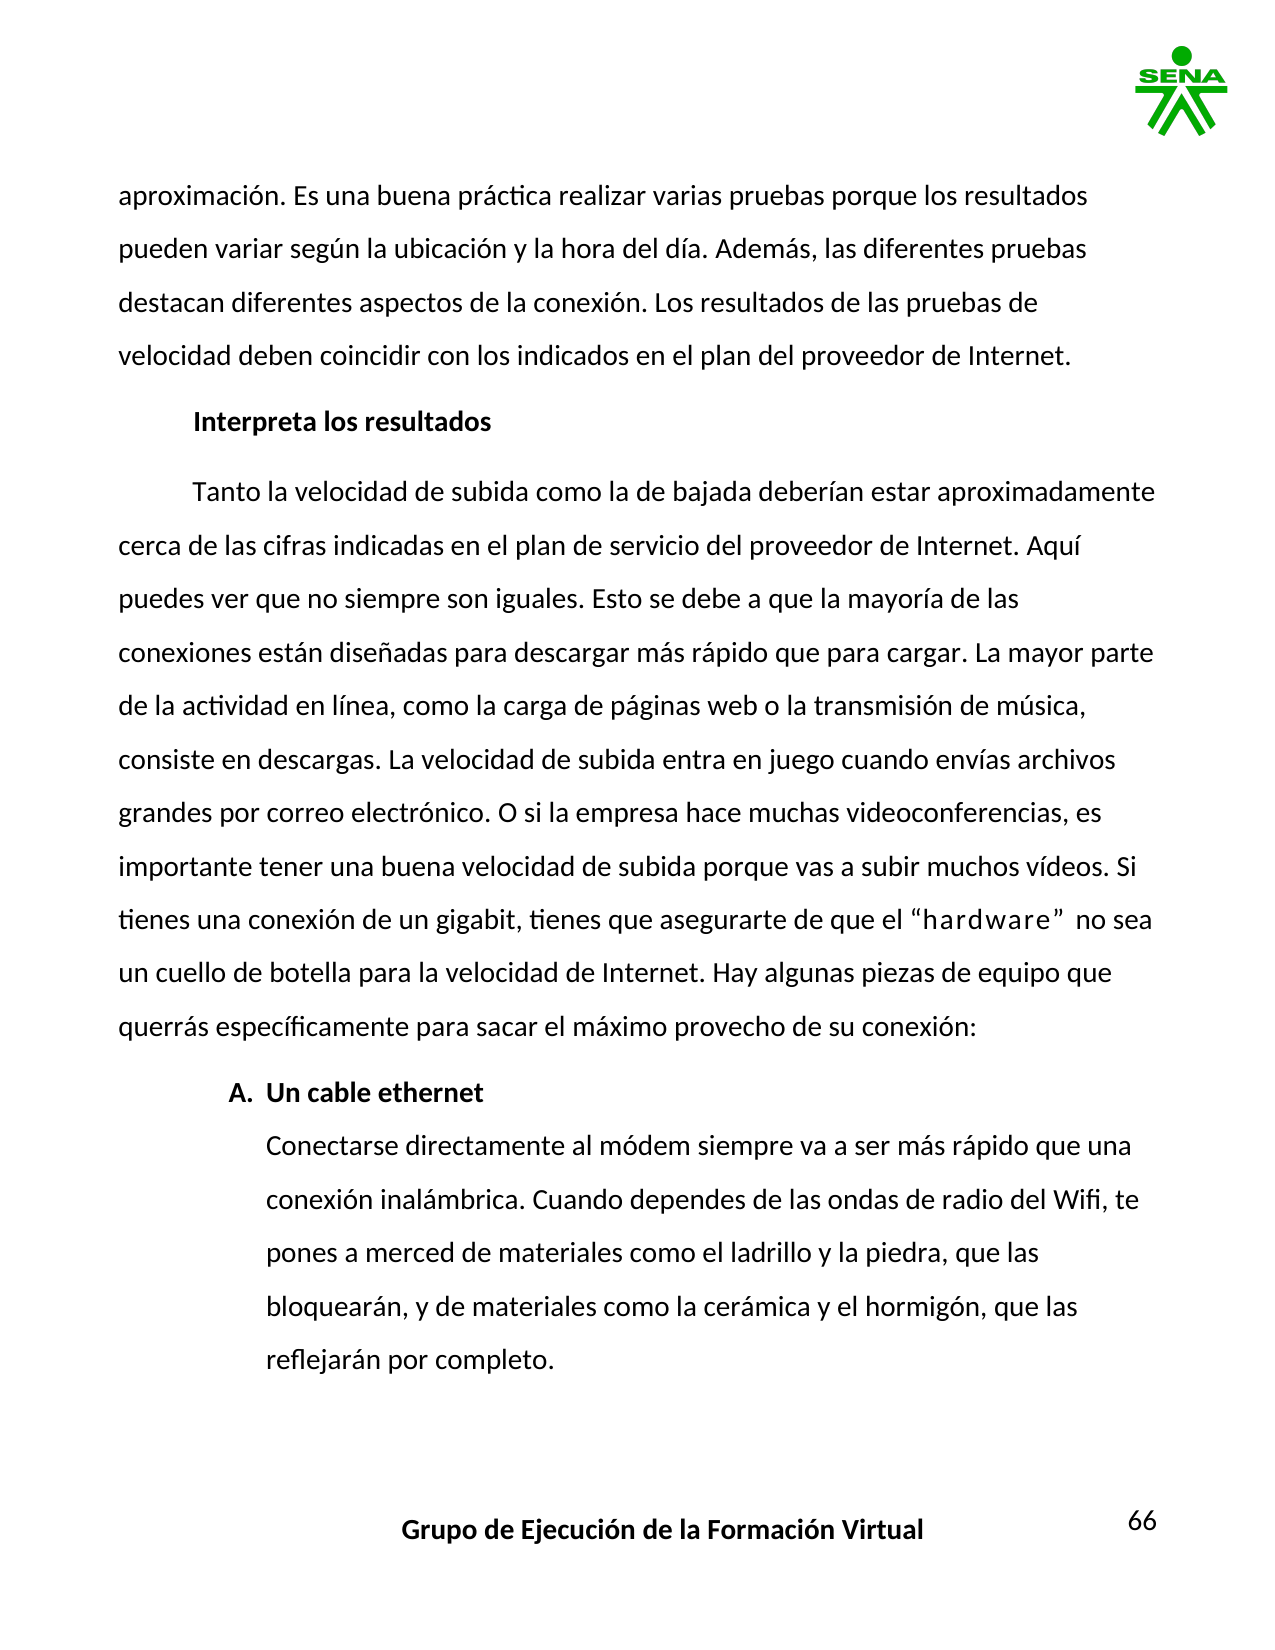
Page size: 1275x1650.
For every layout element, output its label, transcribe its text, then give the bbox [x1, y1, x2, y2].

text Conectarse directamente al módem siempre va a ser más rápido que una conexión inalámbrica. Cuando dependes de las ondas de radio del Wifi, te pones a merced de materiales como el ladrillo y la piedra, que las bloquearán, y de materiales como la cerámica y el hormigón, que las reflejarán por completo. [266, 1127, 1157, 1377]
list Un cable ethernet [228, 1074, 1157, 1109]
picture [1135, 46, 1228, 136]
text Tanto la velocidad de subida como la de bajada deberían estar aproximadamente cerca de las cifras indicadas en el plan de servicio del proveedor de Internet. Aquí puedes ver que no siempre son iguales. Esto se debe a que la mayoría de las conexiones están diseñadas para descargar más rápido que para cargar. La mayor parte de la actividad en línea, como la carga de páginas web o la transmisión de música, consiste en descargas. La velocidad de subida entra en juego cuando envías archivos grandes por correo electrónico. O si la empresa hace muchas videoconferencias, es importante tener una buena velocidad de subida porque vas a subir muchos vídeos. Si tienes una conexión de un gigabit, tienes que asegurarte de que el “hardware” no sea un cuello de botella para la velocidad de Internet. Hay algunas piezas de equipo que querrás específicamente para sacar el máximo provecho de su conexión: [118, 473, 1157, 1043]
list Interpreta los resultados [193, 403, 1157, 439]
